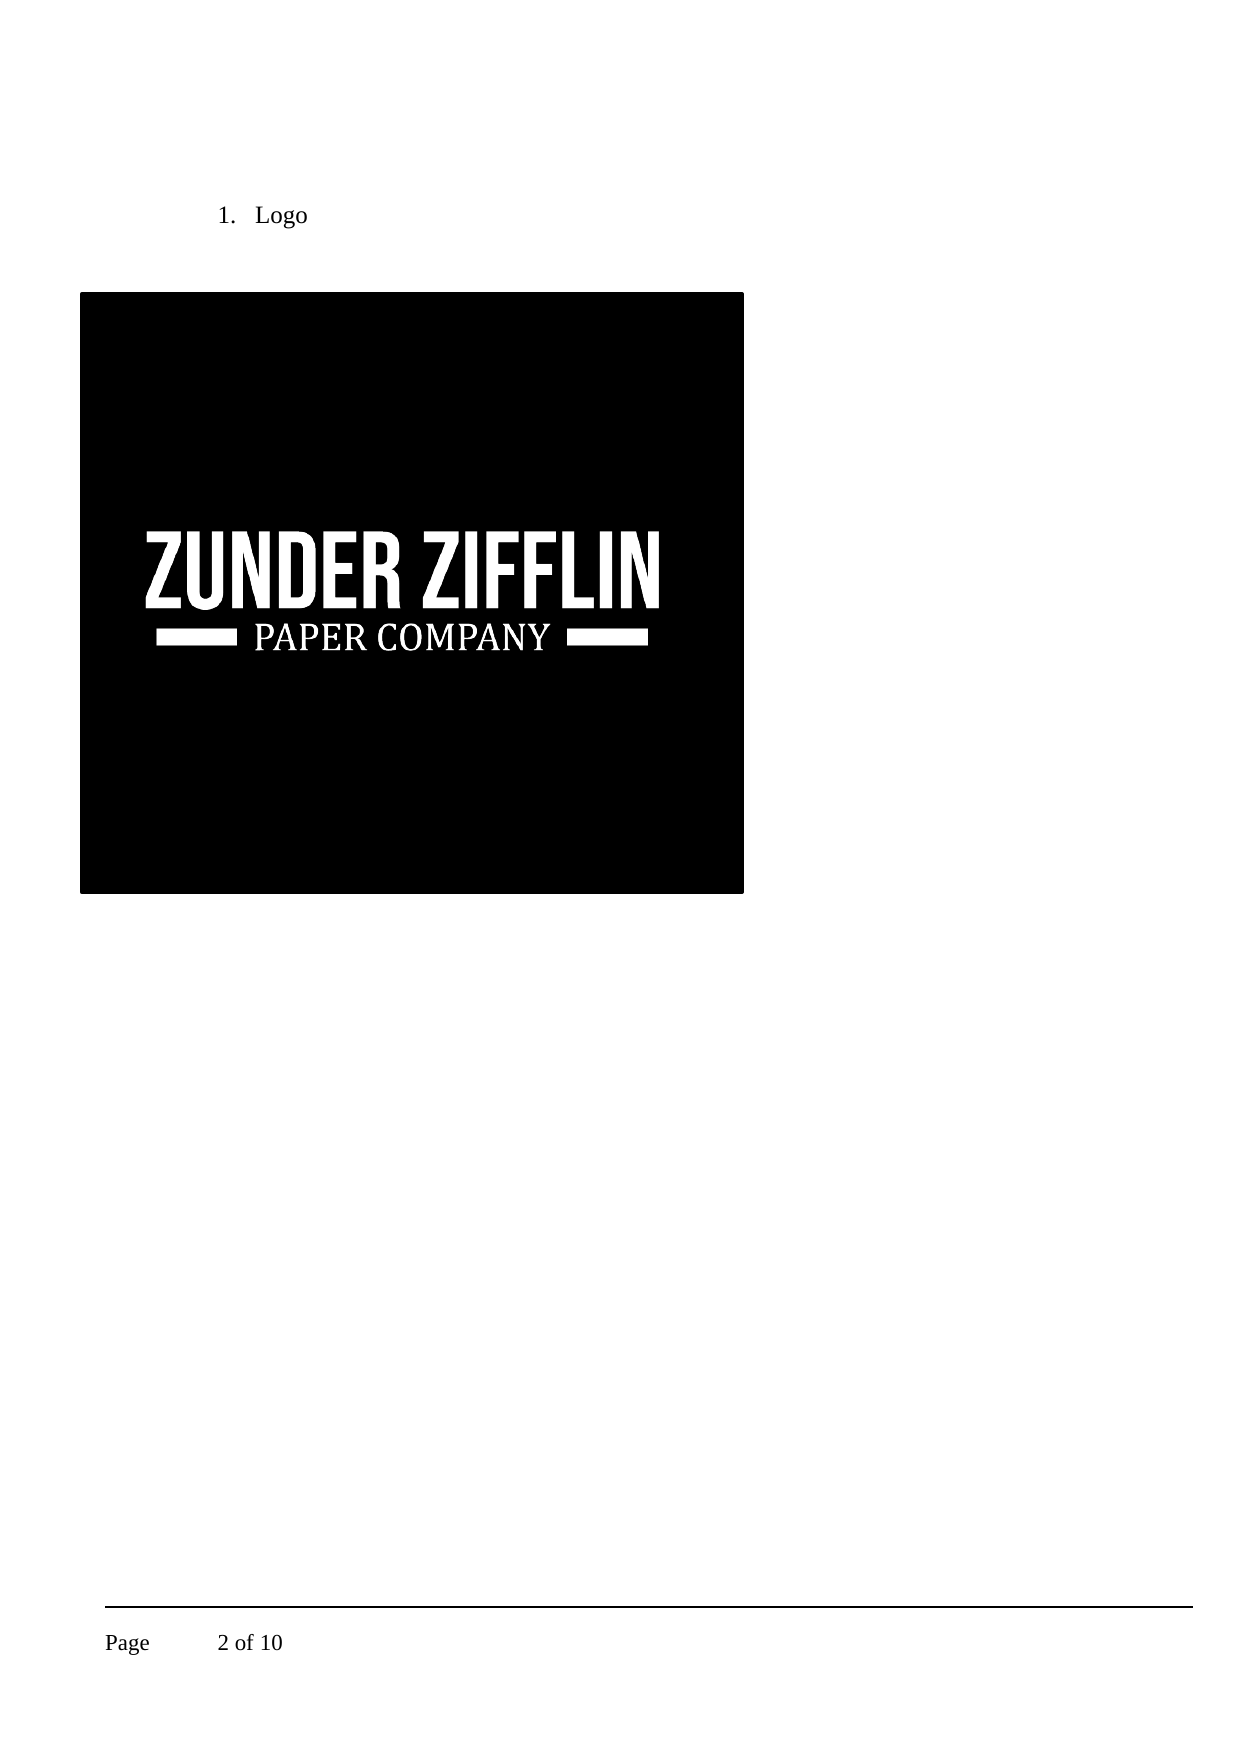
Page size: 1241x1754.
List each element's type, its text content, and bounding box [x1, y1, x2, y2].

list Logo [217, 200, 1135, 228]
picture [105, 286, 699, 880]
